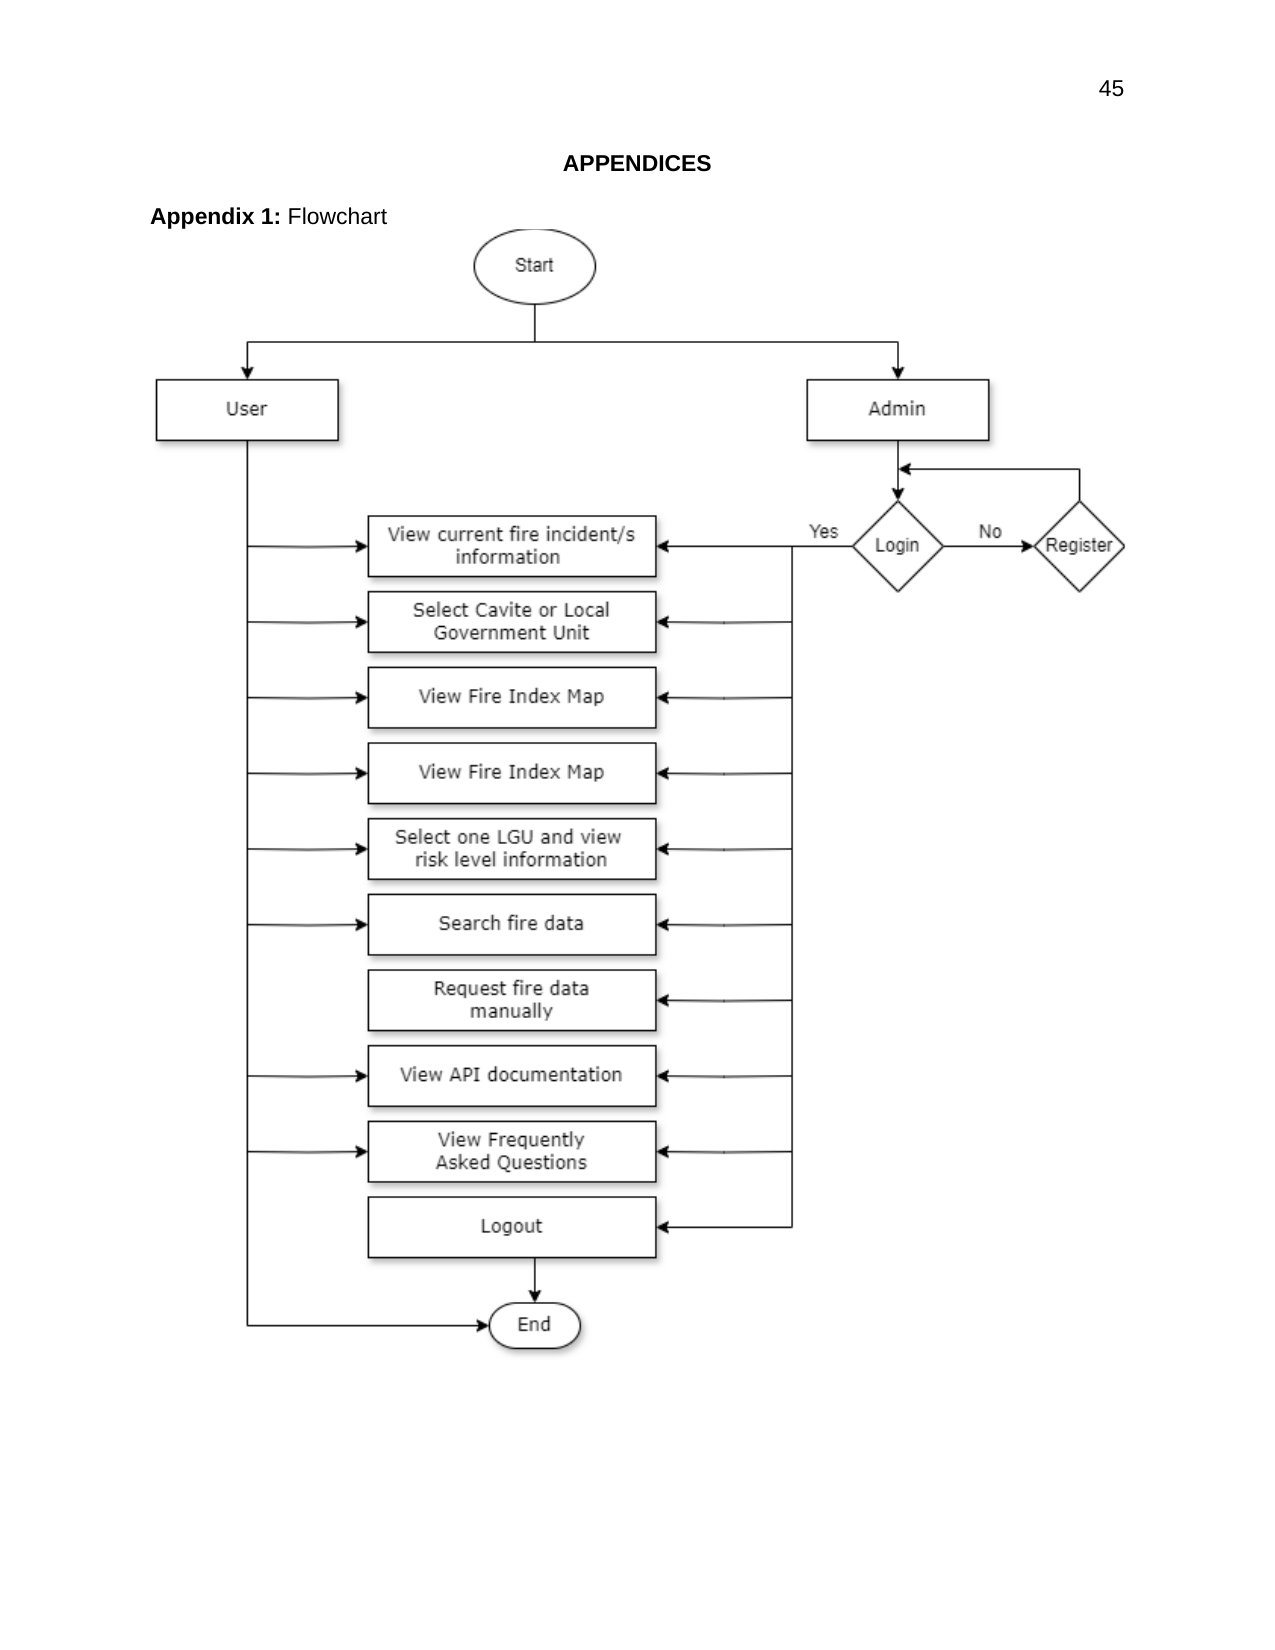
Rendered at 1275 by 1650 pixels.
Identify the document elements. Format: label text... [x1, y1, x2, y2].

text Appendix 1: Flowchart [150, 203, 1124, 229]
subtitle APPENDICES [150, 150, 1124, 176]
picture [150, 229, 1125, 1360]
